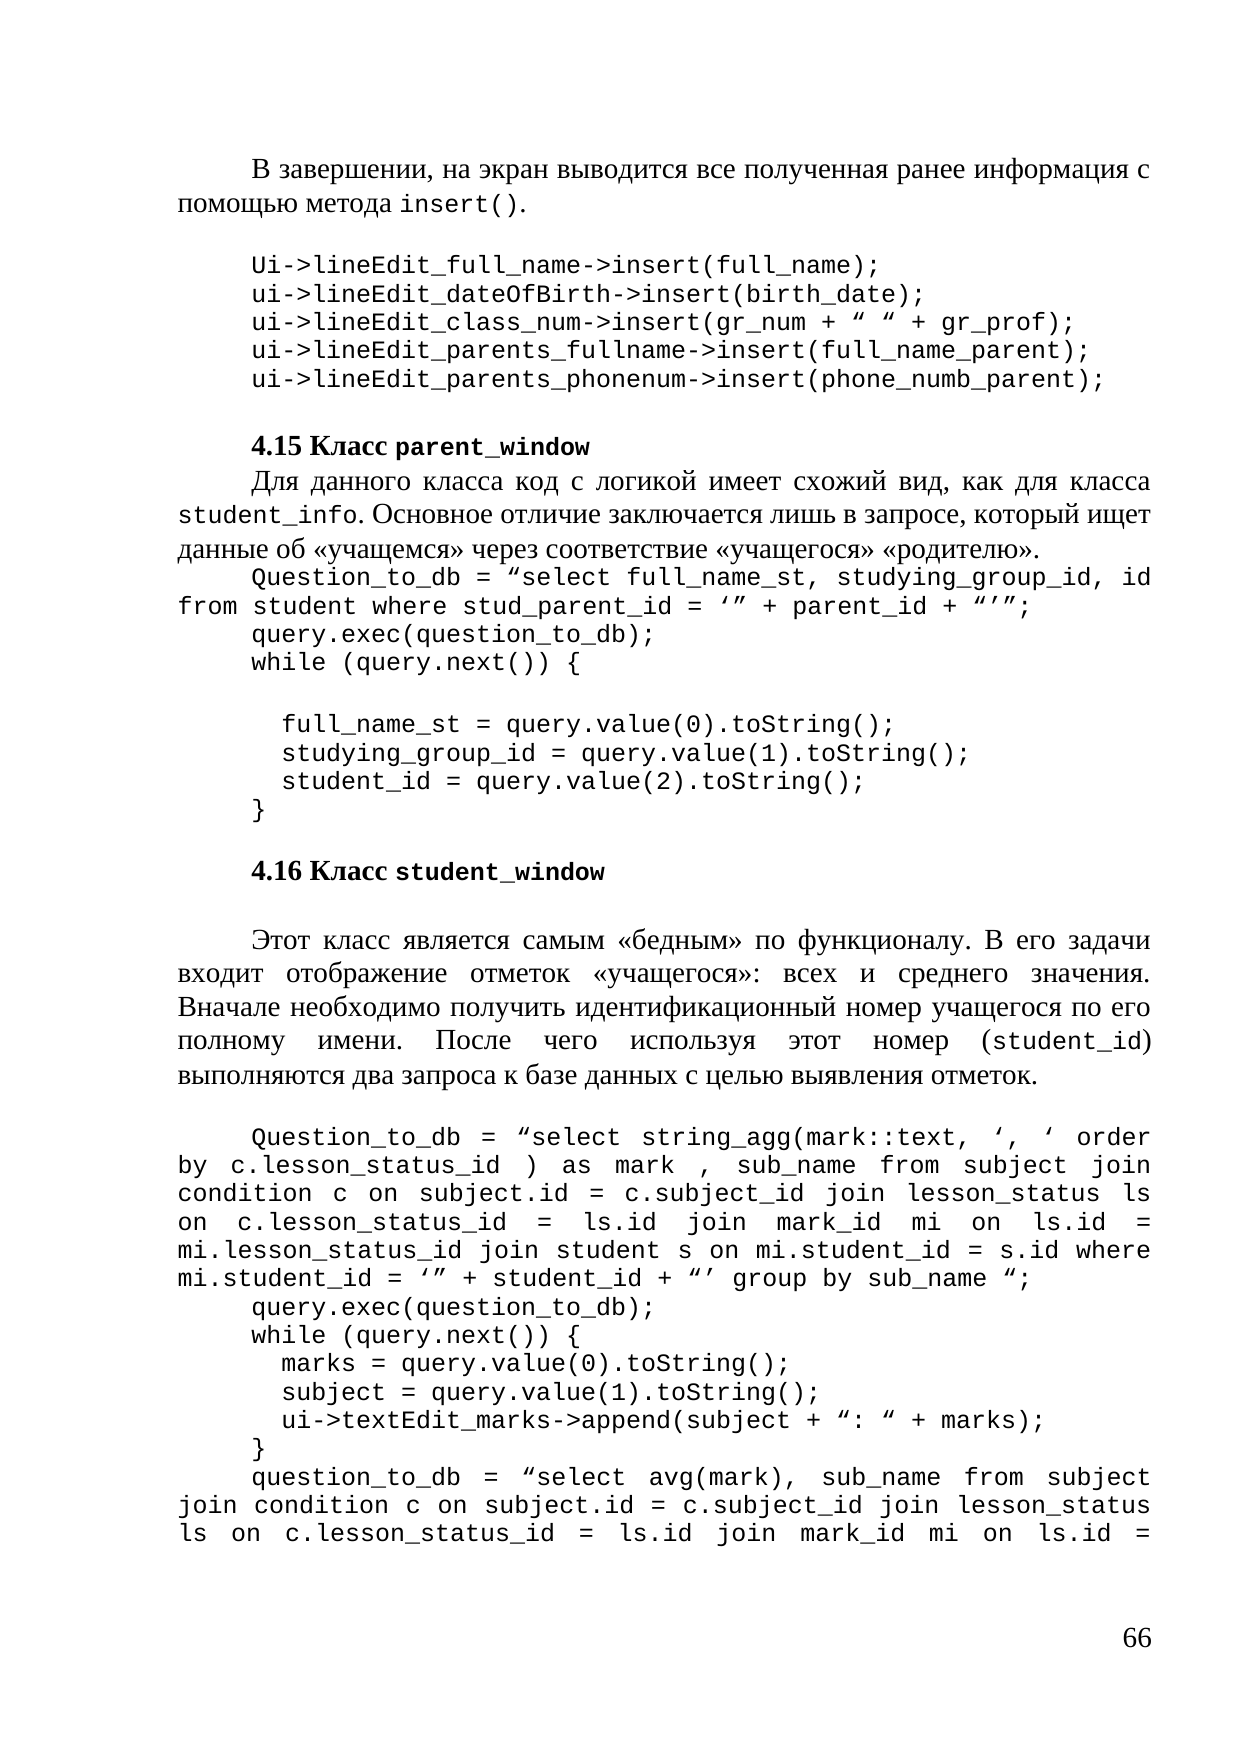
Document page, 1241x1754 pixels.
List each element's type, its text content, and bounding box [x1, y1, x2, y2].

text В завершении, на экран выводится все полученная ранее информация с помощью метода insert(). [177, 151, 1152, 219]
text query.exec(question_to_db); [177, 622, 1152, 650]
subtitle 4.15 Класс parent_window [251, 428, 1152, 463]
text ui->lineEdit_parents_fullname->insert(full_name_parent); [177, 338, 1152, 366]
text marks = query.value(0).toString(); [177, 1351, 1152, 1379]
text } [177, 797, 1152, 825]
text while (query.next()) { [177, 1323, 1152, 1351]
text student_id = query.value(2).toString(); [177, 768, 1152, 797]
text Question_to_db = “select full_name_st, studying_group_id, id from student where stud_parent_id = ‘” + parent_id + “’”; [177, 565, 1152, 622]
text } [177, 1436, 1152, 1464]
text Этот класс является самым «бедным» по функционалу. В его задачи входит отображение отметок «учащегося»: всех и среднего значения. Вначале необходимо получить идентификационный номер учащегося по его полному имени. После чего используя этот номер (student_id) выполняются два запроса к базе данных с целью выявления отметок. [177, 922, 1152, 1091]
text while (query.next()) { [177, 650, 1152, 678]
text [177, 1464, 1152, 1549]
subtitle 4.16 Класс student_window [251, 853, 1152, 888]
text studying_group_id = query.value(1).toString(); [177, 740, 1152, 768]
text ui->lineEdit_class_num->insert(gr_num + “ “ + gr_prof); [177, 310, 1152, 338]
text ui->lineEdit_parents_phonenum->insert(phone_numb_parent); [177, 366, 1152, 395]
text Для данного класса код с логикой имеет схожий вид, как для класса student_info. Основное отличие заключается лишь в запросе, который ищет данные об «учащемся» через соответствие «учащегося» «родителю». [177, 463, 1152, 565]
text ui->lineEdit_dateOfBirth->insert(birth_date); [177, 281, 1152, 310]
text query.exec(question_to_db); [177, 1294, 1152, 1323]
text full_name_st = query.value(0).toString(); [177, 712, 1152, 740]
text ui->textEdit_marks->append(subject + “: “ + marks); [177, 1408, 1152, 1436]
text subject = query.value(1).toString(); [177, 1379, 1152, 1408]
text Ui->lineEdit_full_name->insert(full_name); [177, 253, 1152, 281]
text Question_to_db = “select string_agg(mark::text, ‘, ‘ order by c.lesson_status_id ) as mark , sub_name from subject join condition c on subject.id = c.subject_id join lesson_status ls on c.lesson_status_id = ls.id join mark_id mi on ls.id = mi.lesson_status_id join student s on mi.student_id = s.id where mi.student_id = ‘” + student_id + “’ group by sub_name “; [177, 1124, 1152, 1294]
